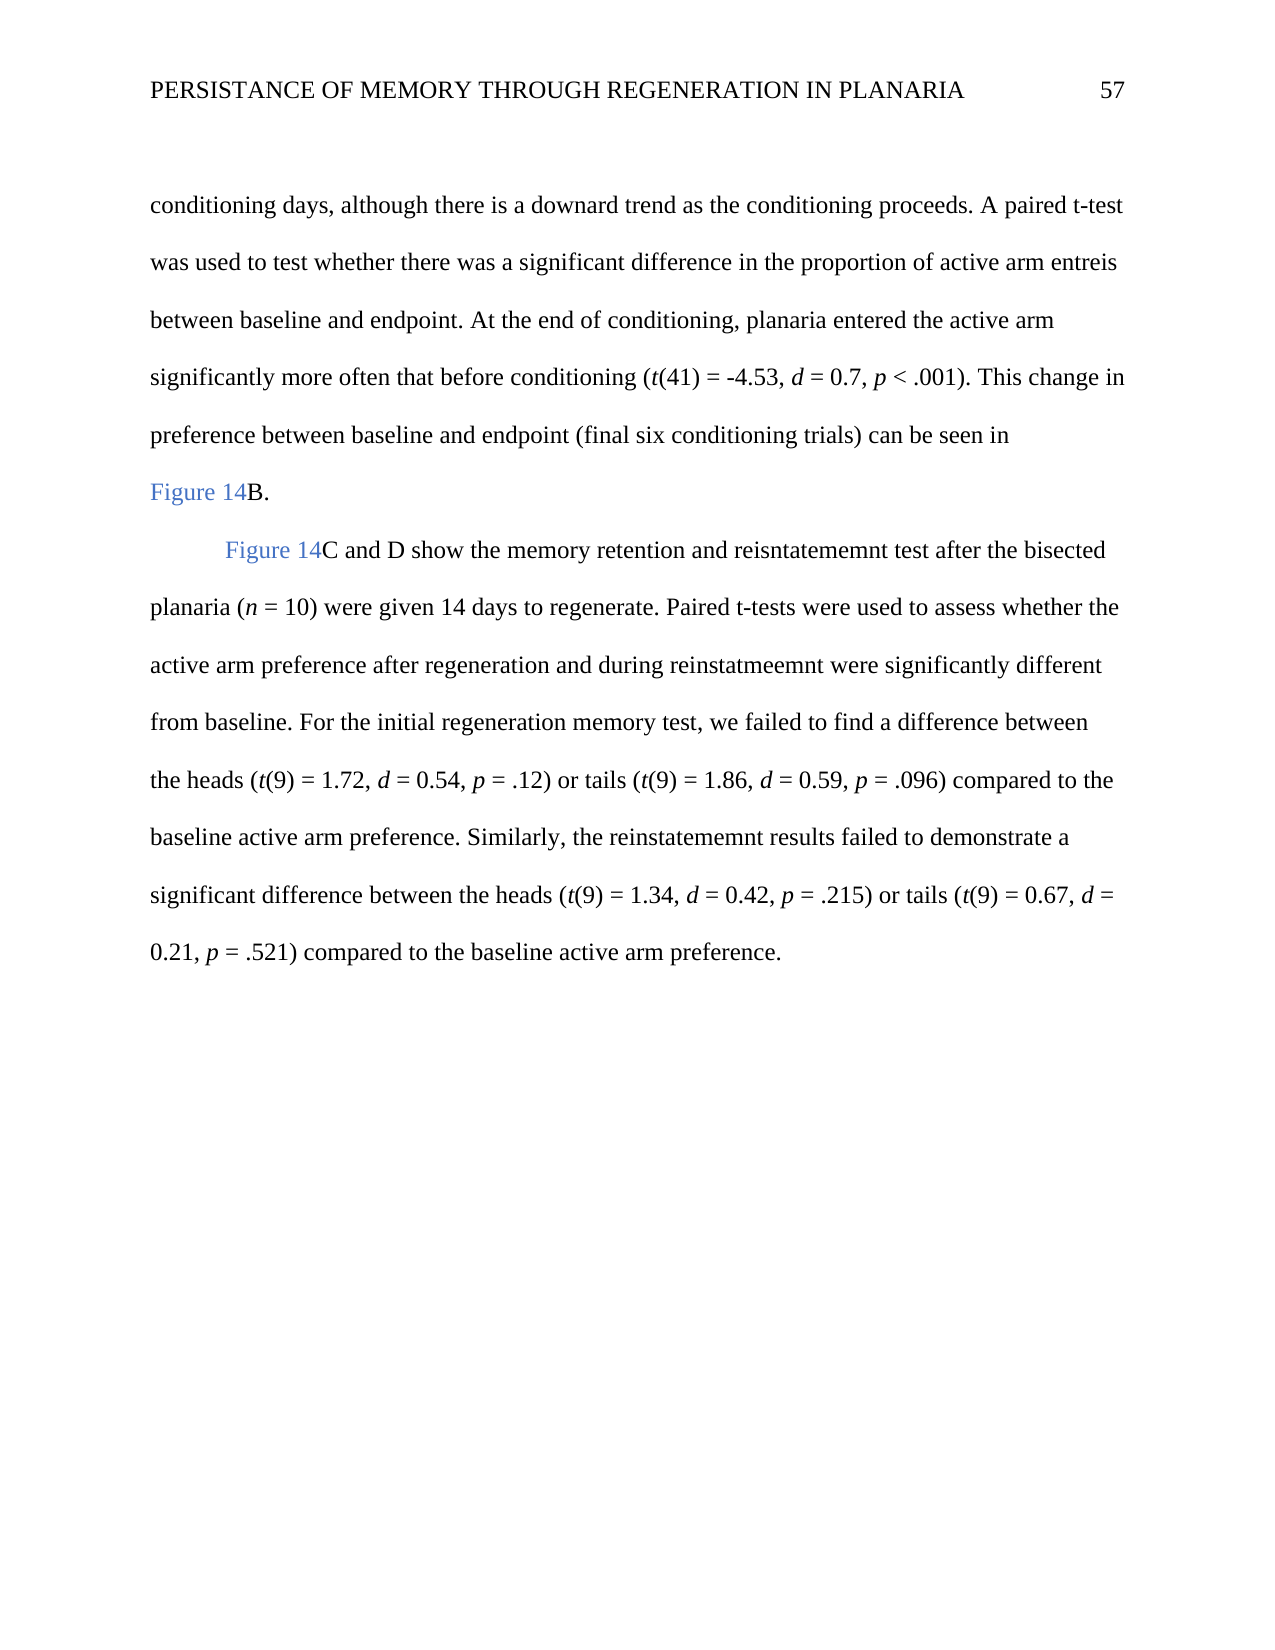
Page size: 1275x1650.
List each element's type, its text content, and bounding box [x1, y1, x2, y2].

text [150, 190, 1125, 506]
text Figure 14C and D show the memory retention and reisntatememnt test after the bisected planaria (n = 10) were given 14 days to regenerate. Paired t-tests were used to assess whether the active arm preference after regeneration and during reinstatmeemnt were significantly different from baseline. For the initial regeneration memory test, we failed to find a difference between the heads (t(9) = 1.72, d = 0.54, p = .12) or tails (t(9) = 1.86, d = 0.59, p = .096) compared to the baseline active arm preference. Similarly, the reinstatememnt results failed to demonstrate a significant difference between the heads (t(9) = 1.34, d = 0.42, p = .215) or tails (t(9) = 0.67, d = 0.21, p = .521) compared to the baseline active arm preference. [150, 535, 1125, 966]
